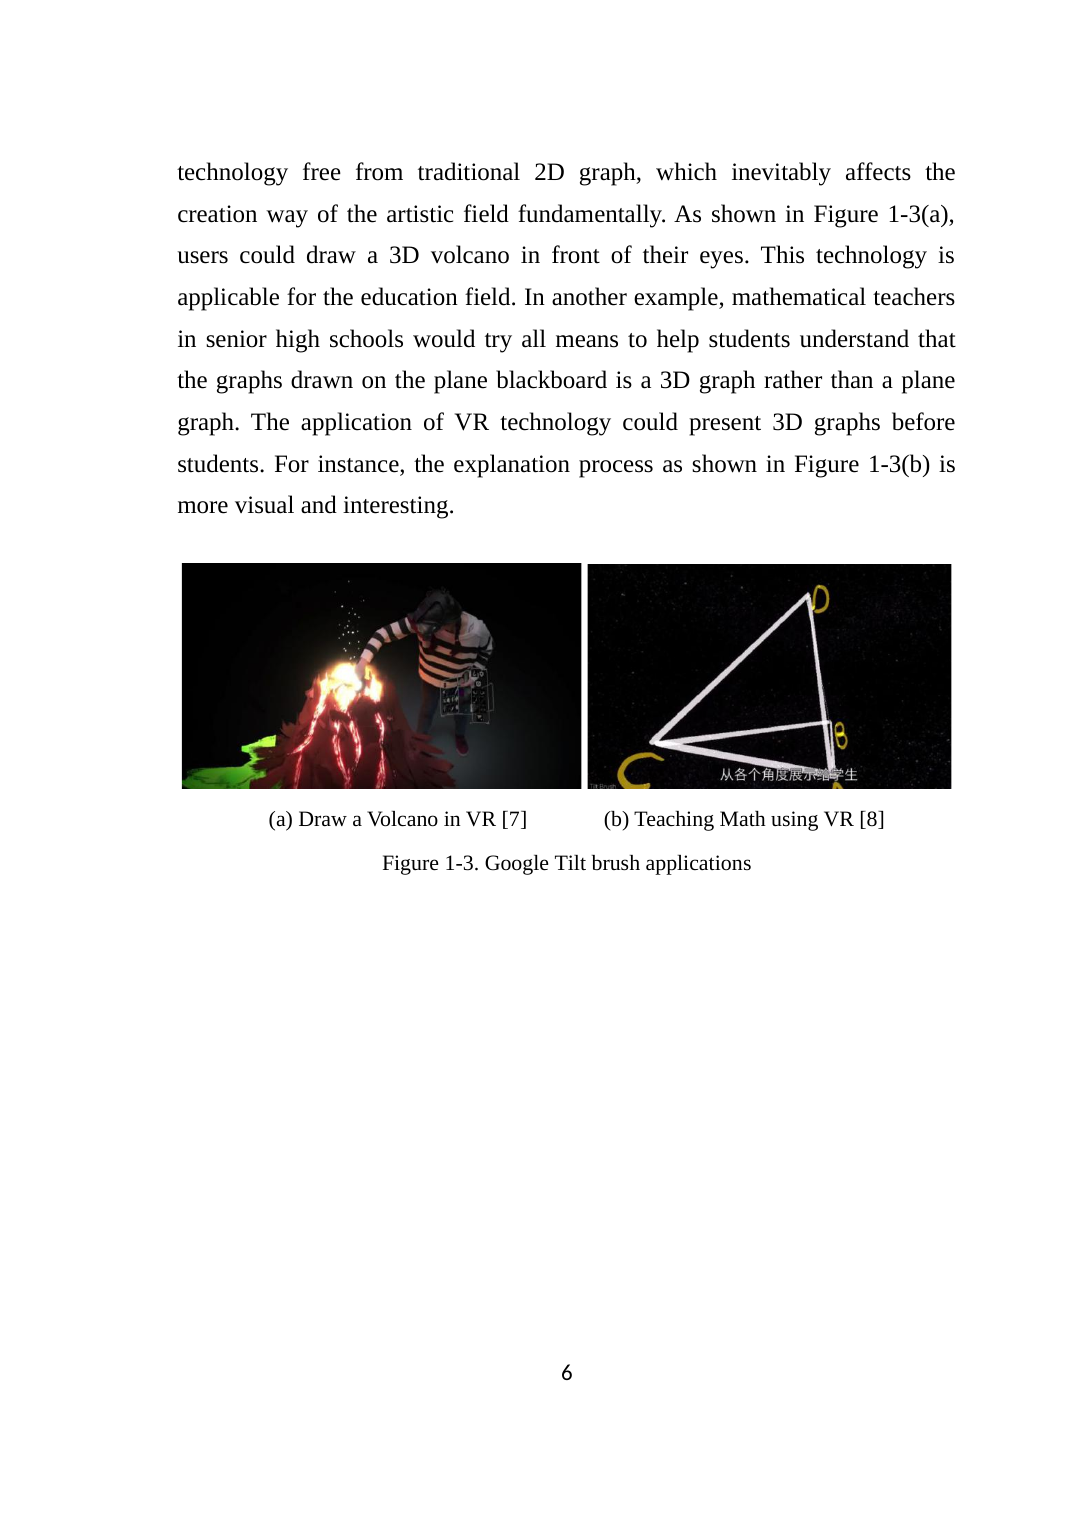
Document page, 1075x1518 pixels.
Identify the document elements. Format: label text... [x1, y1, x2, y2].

text (a) Draw a Volcano in VR [7] (b) Teaching Math using VR [8] [177, 806, 956, 831]
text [177, 147, 956, 522]
picture [587, 564, 952, 789]
text Figure 1-3. Google Tilt brush applications [177, 849, 956, 875]
picture [181, 563, 582, 789]
